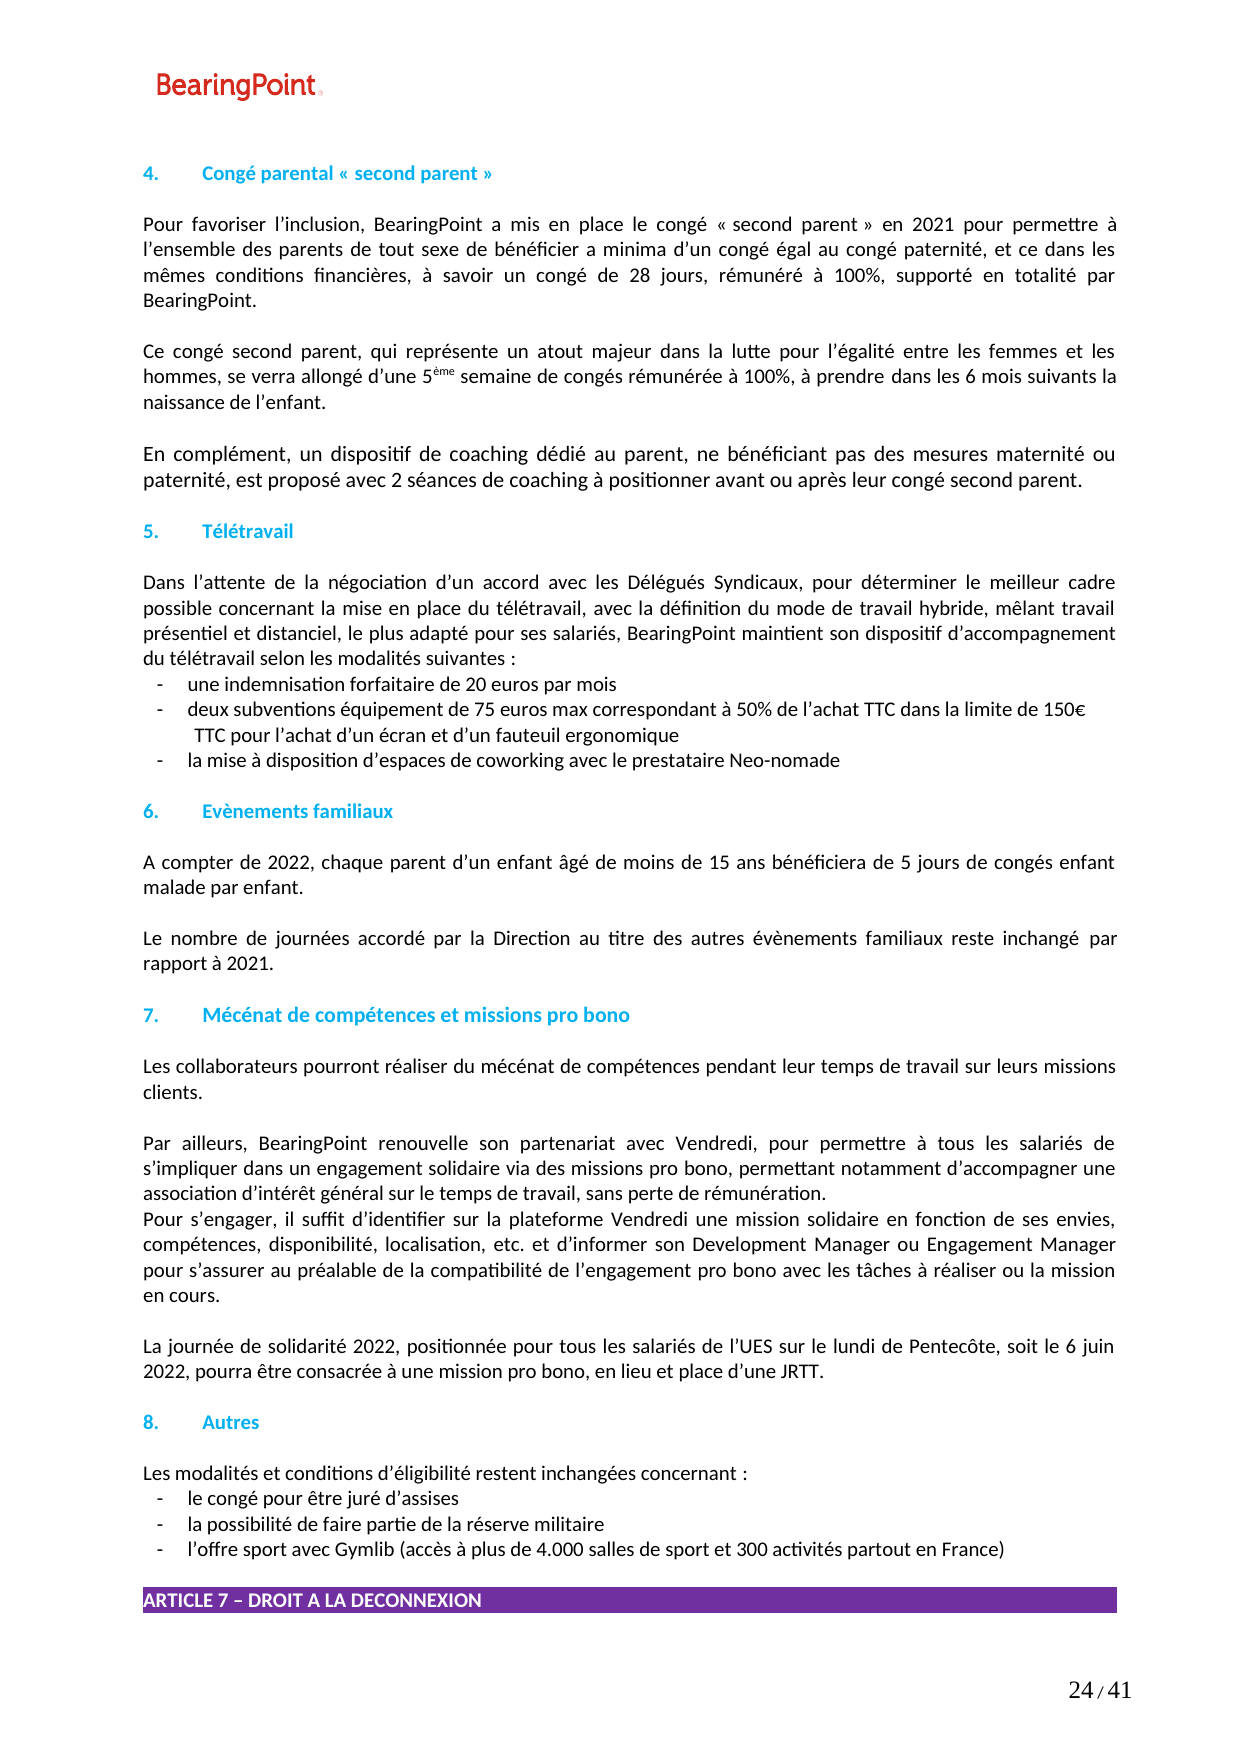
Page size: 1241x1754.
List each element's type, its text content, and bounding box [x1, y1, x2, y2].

list La journée de solidarité 2022, positionnée pour tous les salariés de l’UES sur le lundi de Pentecôte, soit le 6 juin 2022, pourra être consacrée à une mission pro bono, en lieu et place d’une JRTT. [143, 1333, 1117, 1384]
subtitle Congé parental « second parent » [143, 160, 1117, 186]
subtitle Evènements familiaux [143, 798, 1117, 823]
text Pour favoriser l’inclusion, BearingPoint a mis en place le congé « second parent » en 2021 pour permettre à l’ensemble des parents de tout sexe de bénéficier a minima d’un congé égal au congé paternité, et ce dans les mêmes conditions financières, à savoir un congé de 28 jours, rémunéré à 100%, supporté en totalité par BearingPoint. [143, 211, 1117, 313]
picture [157, 73, 323, 101]
list deux subventions équipement de 75 euros max correspondant à 50% de l’achat TTC dans la limite de 150€ TTC pour l’achat d’un écran et d’un fauteuil ergonomique [157, 696, 1117, 747]
subtitle Autres [143, 1409, 1117, 1435]
text Dans l’attente de la négociation d’un accord avec les Délégués Syndicaux, pour déterminer le meilleur cadre possible concernant la mise en place du télétravail, avec la définition du mode de travail hybride, mêlant travail présentiel et distanciel, le plus adapté pour ses salariés, BearingPoint maintient son dispositif d’accompagnement du télétravail selon les modalités suivantes : [143, 569, 1117, 671]
list Les collaborateurs pourront réaliser du mécénat de compétences pendant leur temps de travail sur leurs missions clients. [143, 1053, 1117, 1104]
subtitle le congé pour être juré d’assises [157, 1486, 1117, 1511]
text A compter de 2022, chaque parent d’un enfant âgé de moins de 15 ans bénéficiera de 5 jours de congés enfant malade par enfant. [143, 849, 1117, 900]
text Ce congé second parent, qui représente un atout majeur dans la lutte pour l’égalité entre les femmes et les hommes, se verra allongé d’une 5ème semaine de congés rémunérée à 100%, à prendre dans les 6 mois suivants la naissance de l’enfant. [143, 338, 1117, 414]
subtitle la possibilité de faire partie de la réserve militaire [157, 1511, 1117, 1536]
subtitle Les modalités et conditions d’éligibilité restent inchangées concernant : [143, 1460, 1117, 1486]
subtitle Mécénat de compétences et missions pro bono [143, 1001, 1117, 1028]
list la mise à disposition d’espaces de coworking avec le prestataire Neo-nomade [157, 747, 1117, 773]
subtitle l’offre sport avec Gymlib (accès à plus de 4.000 salles de sport et 300 activités partout en France) [157, 1536, 1117, 1562]
list Le nombre de journées accordé par la Direction au titre des autres évènements familiaux reste inchangé par rapport à 2021. [143, 925, 1117, 976]
text En complément, un dispositif de coaching dédié au parent, ne bénéficiant pas des mesures maternité ou paternité, est proposé avec 2 séances de coaching à positionner avant ou après leur congé second parent. [143, 440, 1117, 493]
text ARTICLE 7 – DROIT A LA DECONNEXION [143, 1587, 1117, 1613]
subtitle Télétravail [143, 518, 1117, 544]
list Pour s’engager, il suffit d’identifier sur la plateforme Vendredi une mission solidaire en fonction de ses envies, compétences, disponibilité, localisation, etc. et d’informer son Development Manager ou Engagement Manager pour s’assurer au préalable de la compatibilité de l’engagement pro bono avec les tâches à réaliser ou la mission en cours. [143, 1206, 1117, 1308]
list une indemnisation forfaitaire de 20 euros par mois [157, 671, 1117, 696]
list Par ailleurs, BearingPoint renouvelle son partenariat avec Vendredi, pour permettre à tous les salariés de s’impliquer dans un engagement solidaire via des missions pro bono, permettant notamment d’accompagner une association d’intérêt général sur le temps de travail, sans perte de rémunération. [143, 1130, 1117, 1206]
